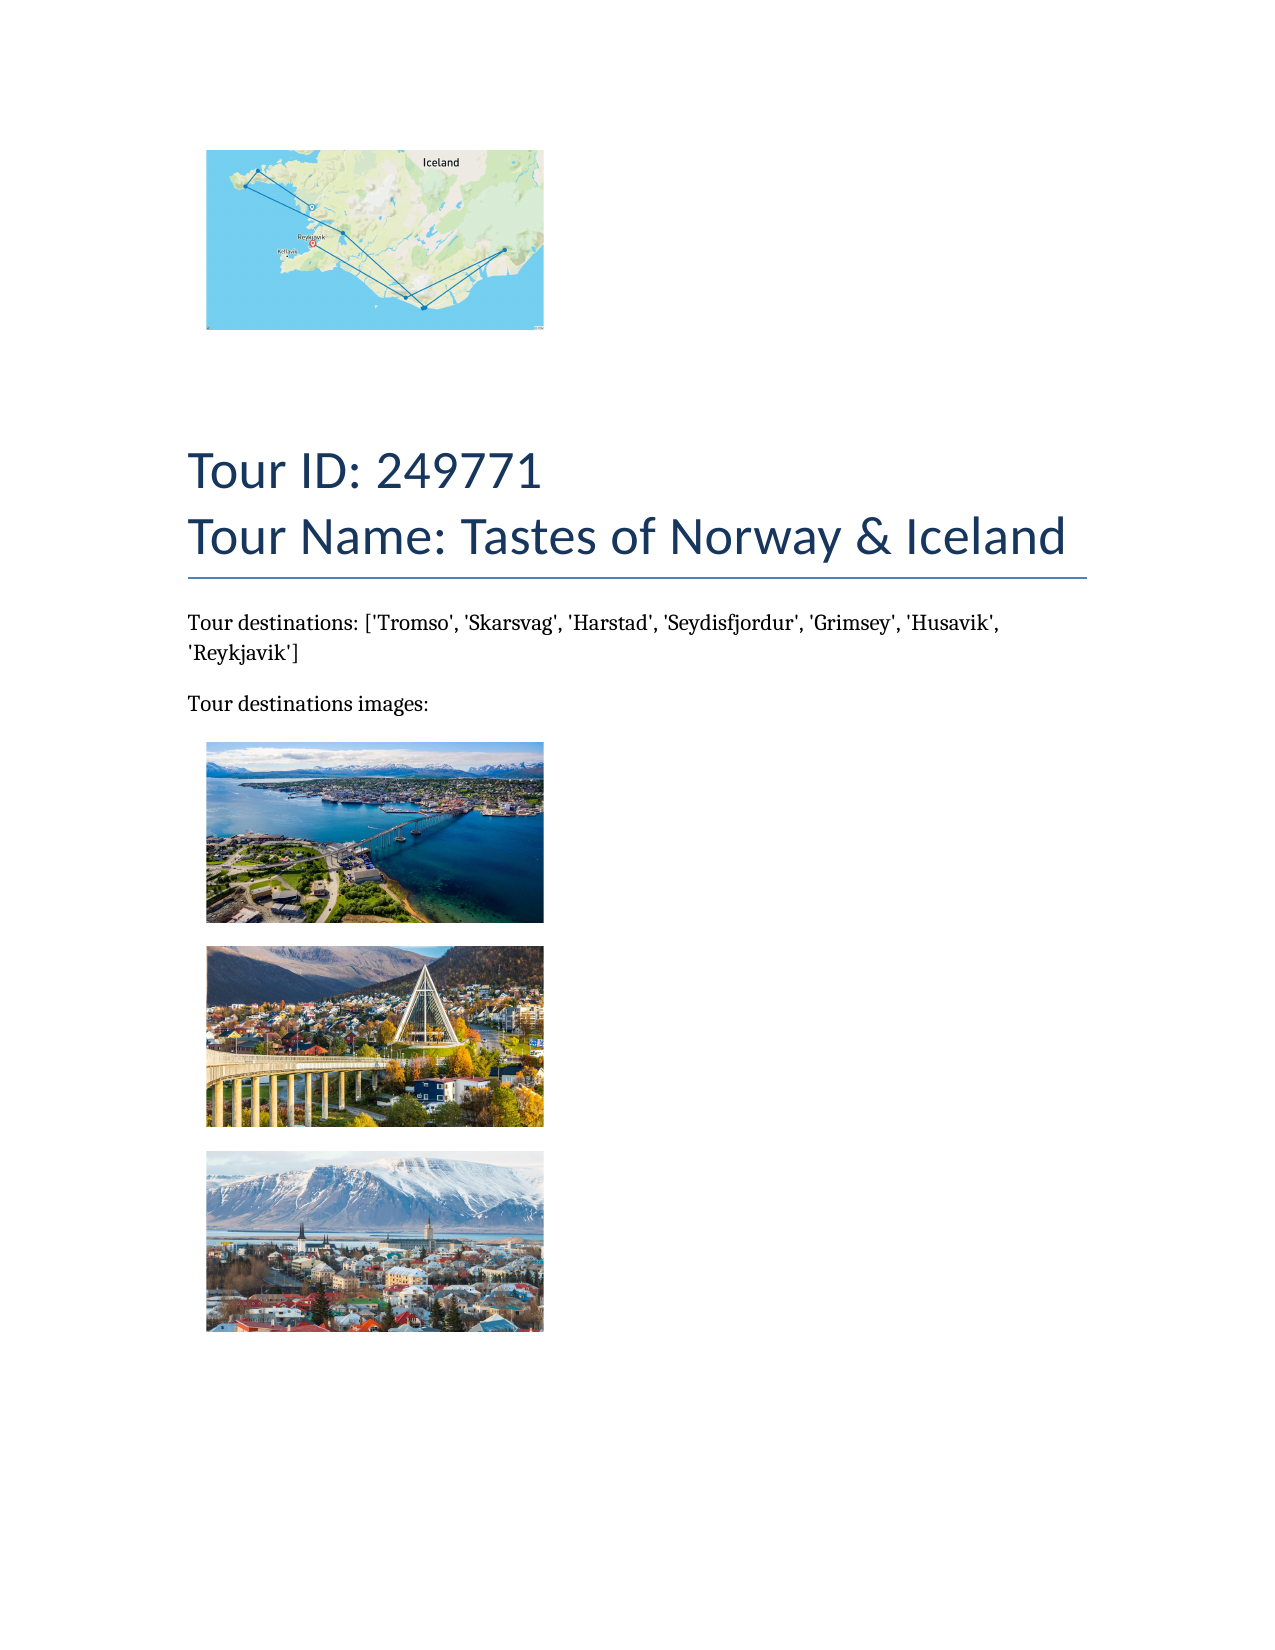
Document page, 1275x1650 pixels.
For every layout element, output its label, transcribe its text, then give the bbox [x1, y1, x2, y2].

title Tour ID: 249771 Tour Name: Tastes of Norway & Iceland [187, 436, 1087, 579]
picture [206, 150, 544, 330]
picture [206, 742, 544, 923]
text Tour destinations images: [187, 691, 1087, 717]
picture [206, 1151, 544, 1332]
text Tour destinations: ['Tromso', 'Skarsvag', 'Harstad', 'Seydisfjordur', 'Grimsey', 'Husavik', 'Reykjavik'] [187, 610, 1087, 666]
picture [206, 946, 544, 1127]
